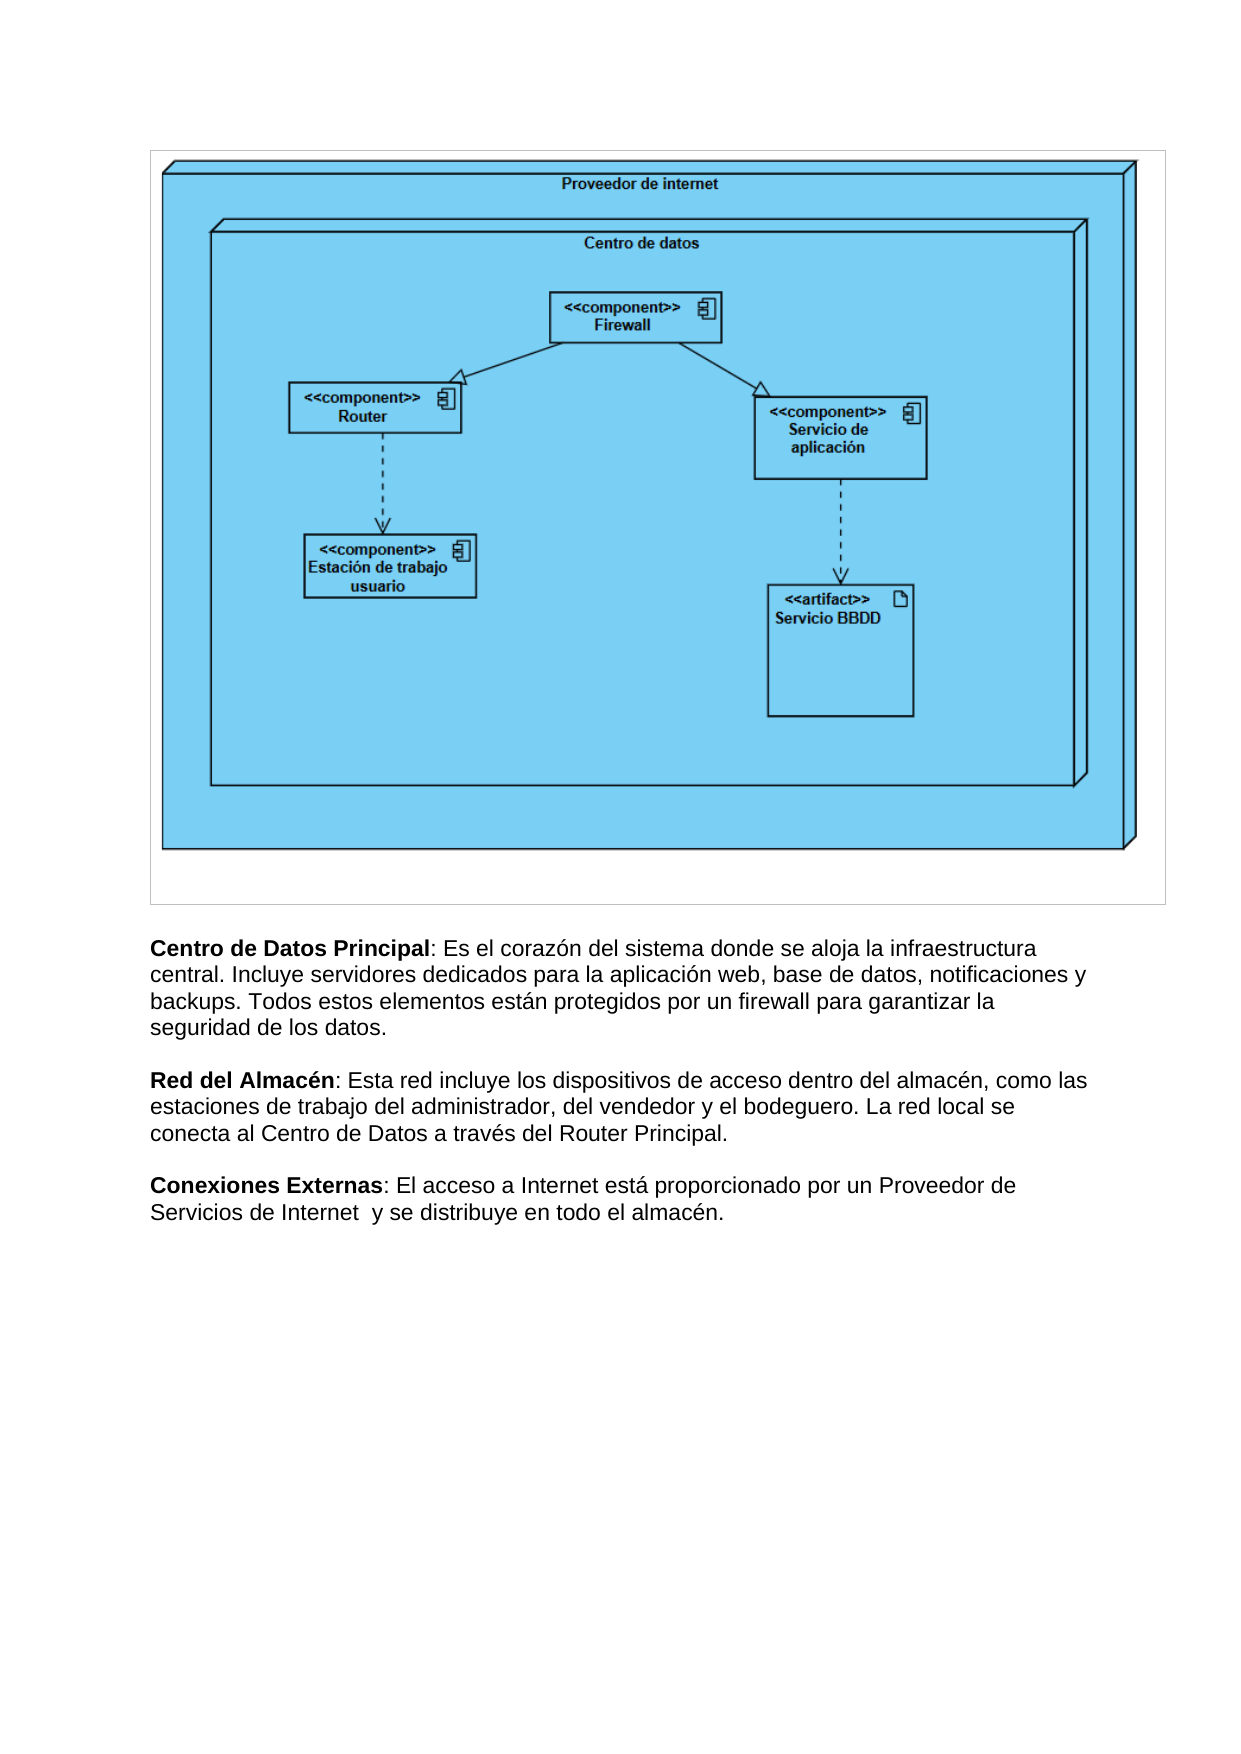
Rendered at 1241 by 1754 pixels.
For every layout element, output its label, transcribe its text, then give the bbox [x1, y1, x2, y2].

text Conexiones Externas: El acceso a Internet está proporcionado por un Proveedor de Servicios de Internet y se distribuye en todo el almacén. [150, 1172, 1090, 1225]
picture [161, 151, 1156, 860]
text Centro de Datos Principal: Es el corazón del sistema donde se aloja la infraestructura central. Incluye servidores dedicados para la aplicación web, base de datos, notificaciones y backups. Todos estos elementos están protegidos por un firewall para garantizar la seguridad de los datos. [150, 935, 1090, 1040]
text Red del Almacén: Esta red incluye los dispositivos de acceso dentro del almacén, como las estaciones de trabajo del administrador, del vendedor y el bodeguero. La red local se conecta al Centro de Datos a través del Router Principal. [150, 1067, 1090, 1146]
table_cell [151, 151, 1165, 904]
